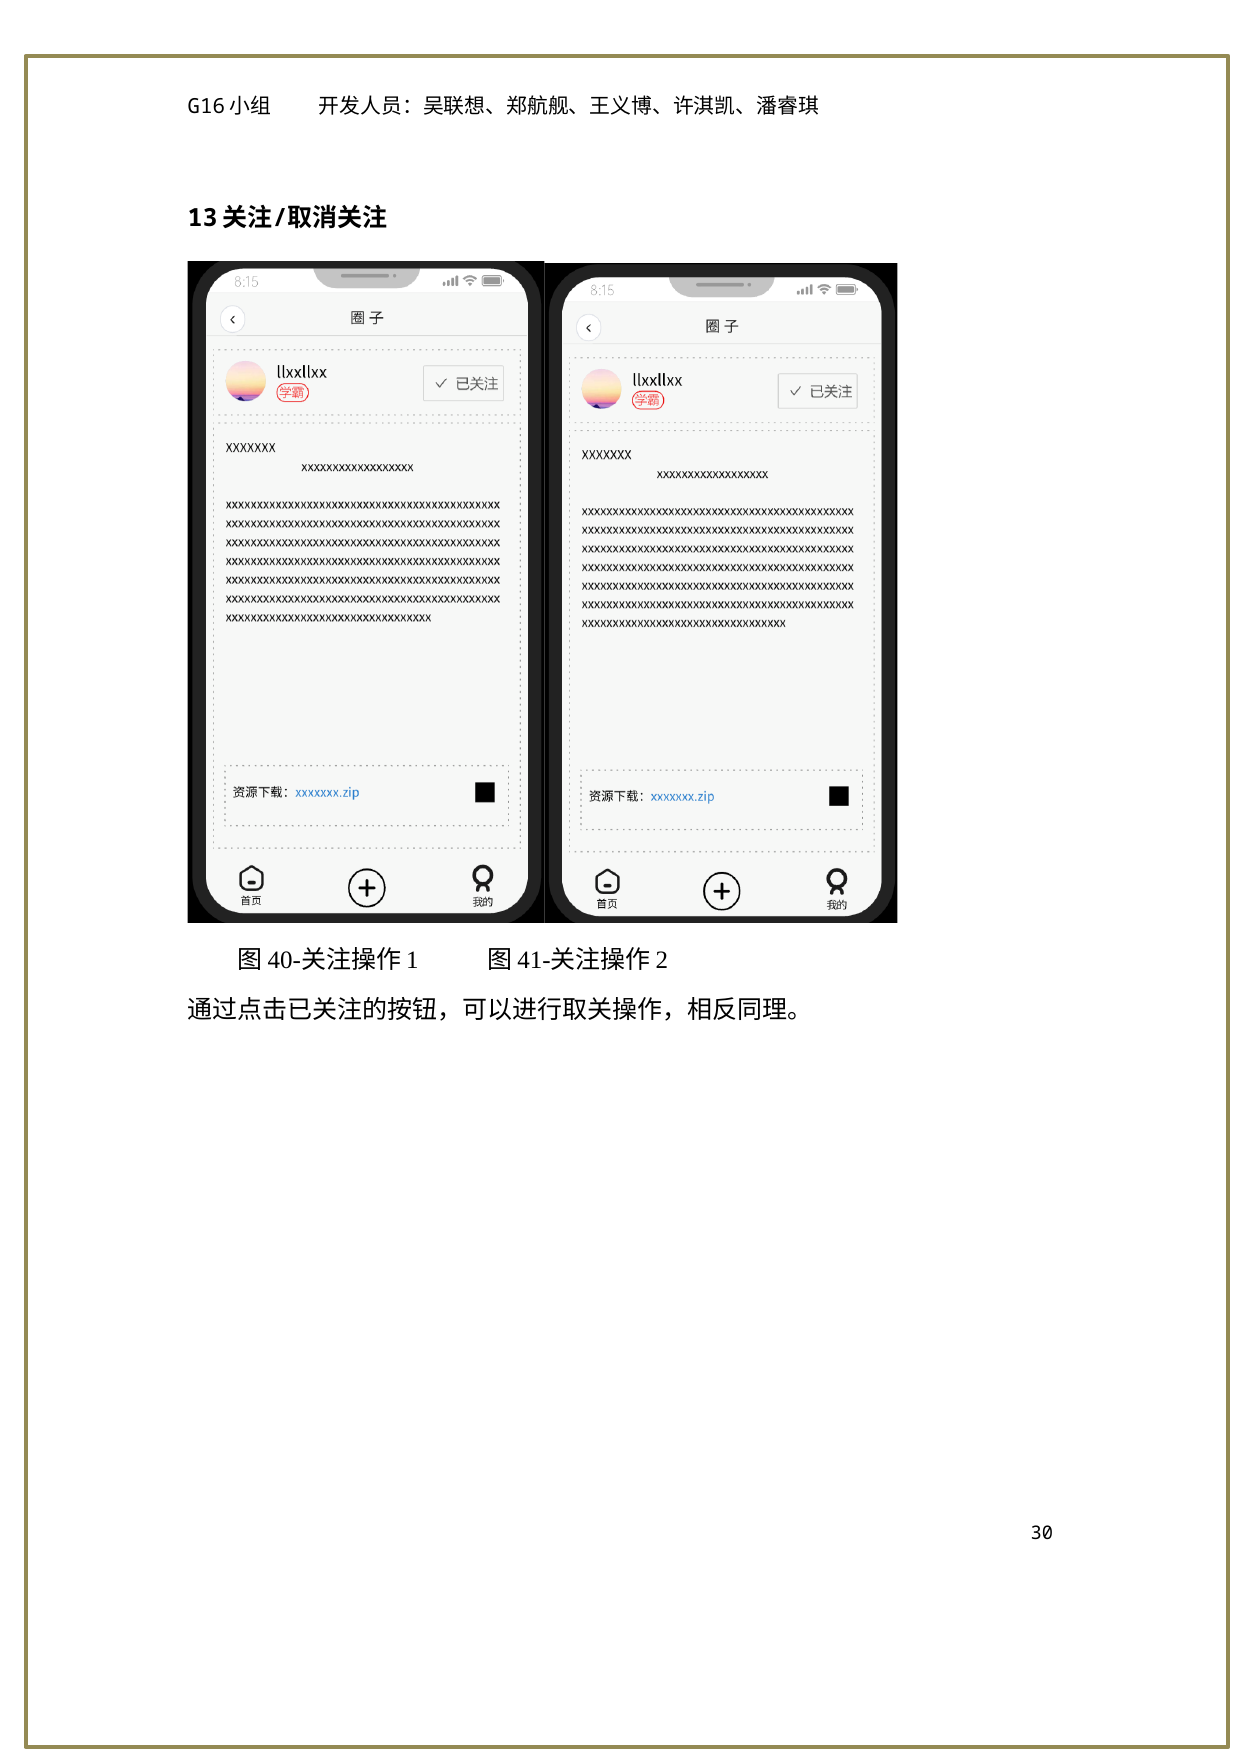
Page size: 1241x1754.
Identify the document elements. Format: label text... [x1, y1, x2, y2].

text 图40-关注操作1 图41-关注操作2 [187, 935, 1053, 977]
picture [187, 261, 898, 923]
text 通过点击已关注的按钮，可以进行取关操作，相反同理。 [187, 989, 1053, 1025]
subtitle 13关注/取消关注 [187, 197, 1053, 233]
